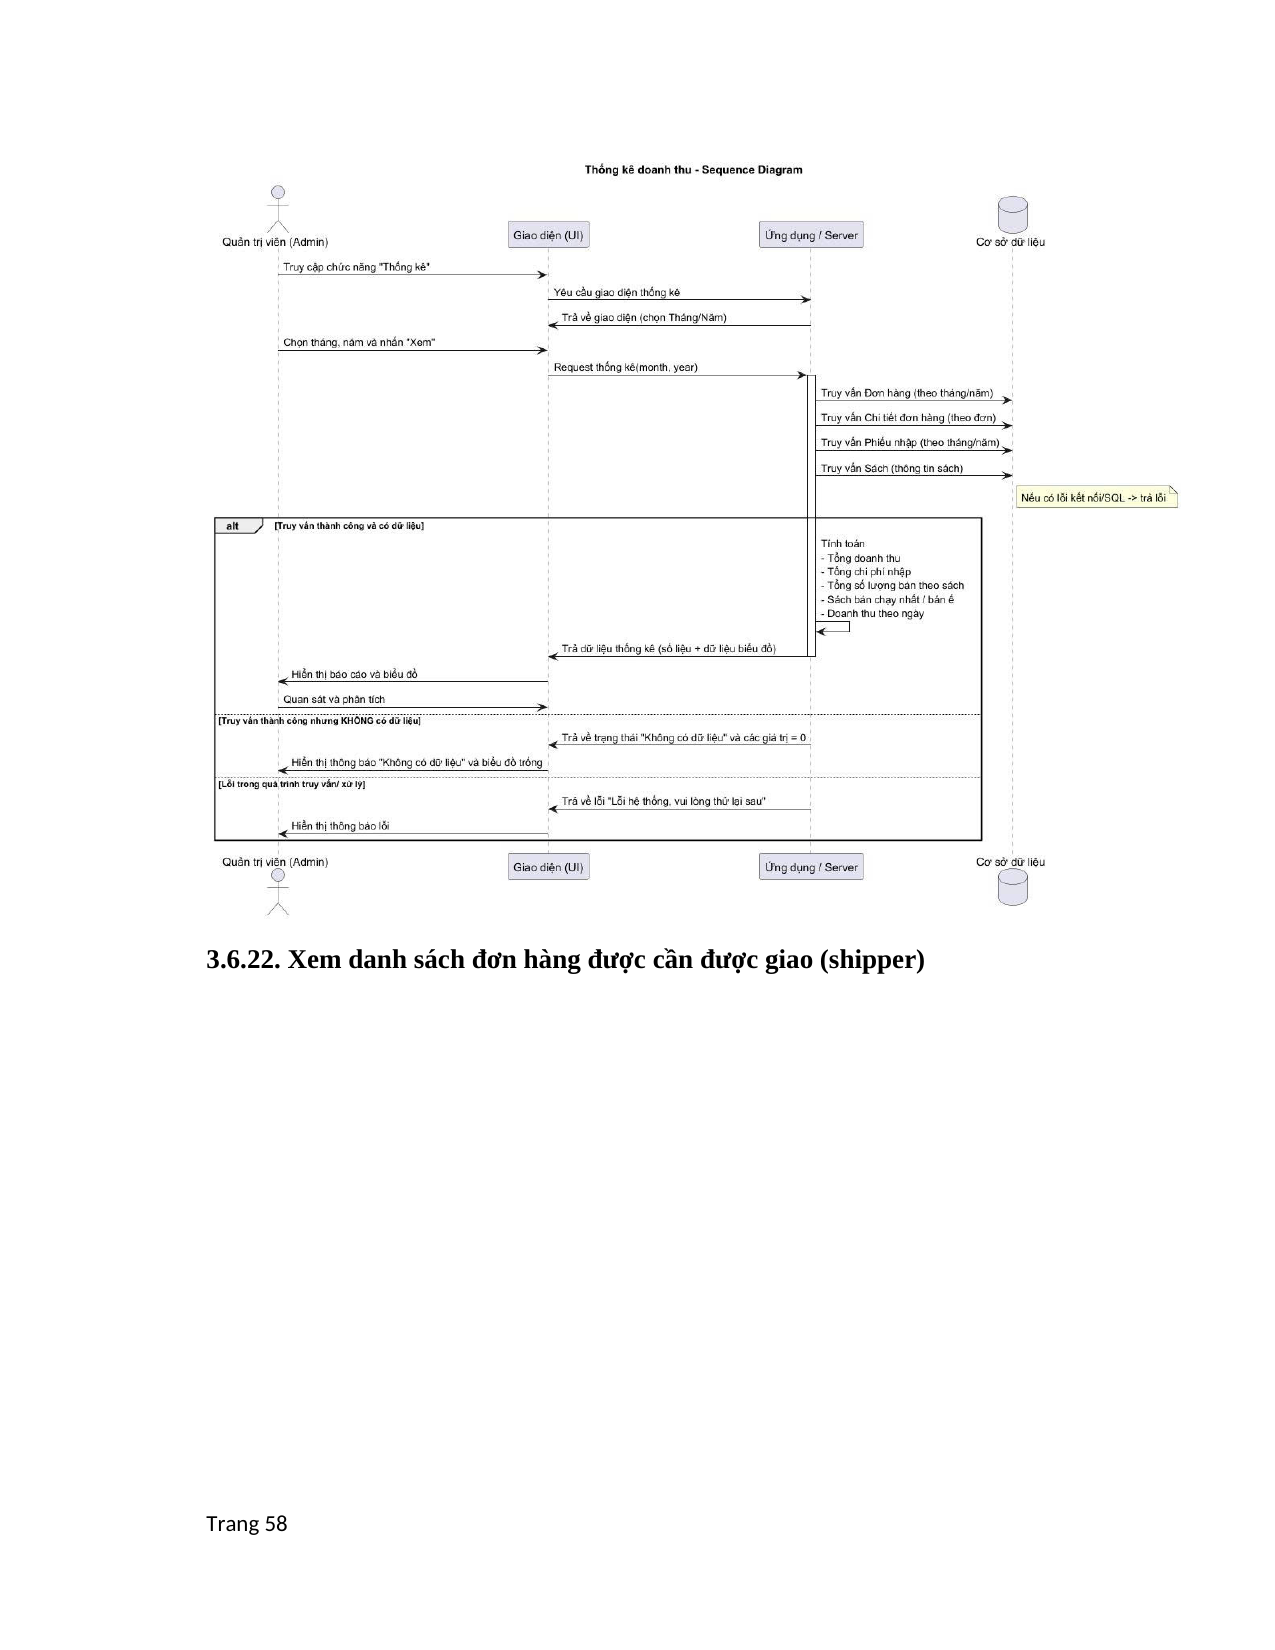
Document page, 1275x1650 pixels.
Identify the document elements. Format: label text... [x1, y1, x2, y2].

picture [206, 150, 1182, 919]
subtitle 3.6.22. Xem danh sách đơn hàng được cần được giao (shipper) [206, 948, 1187, 973]
